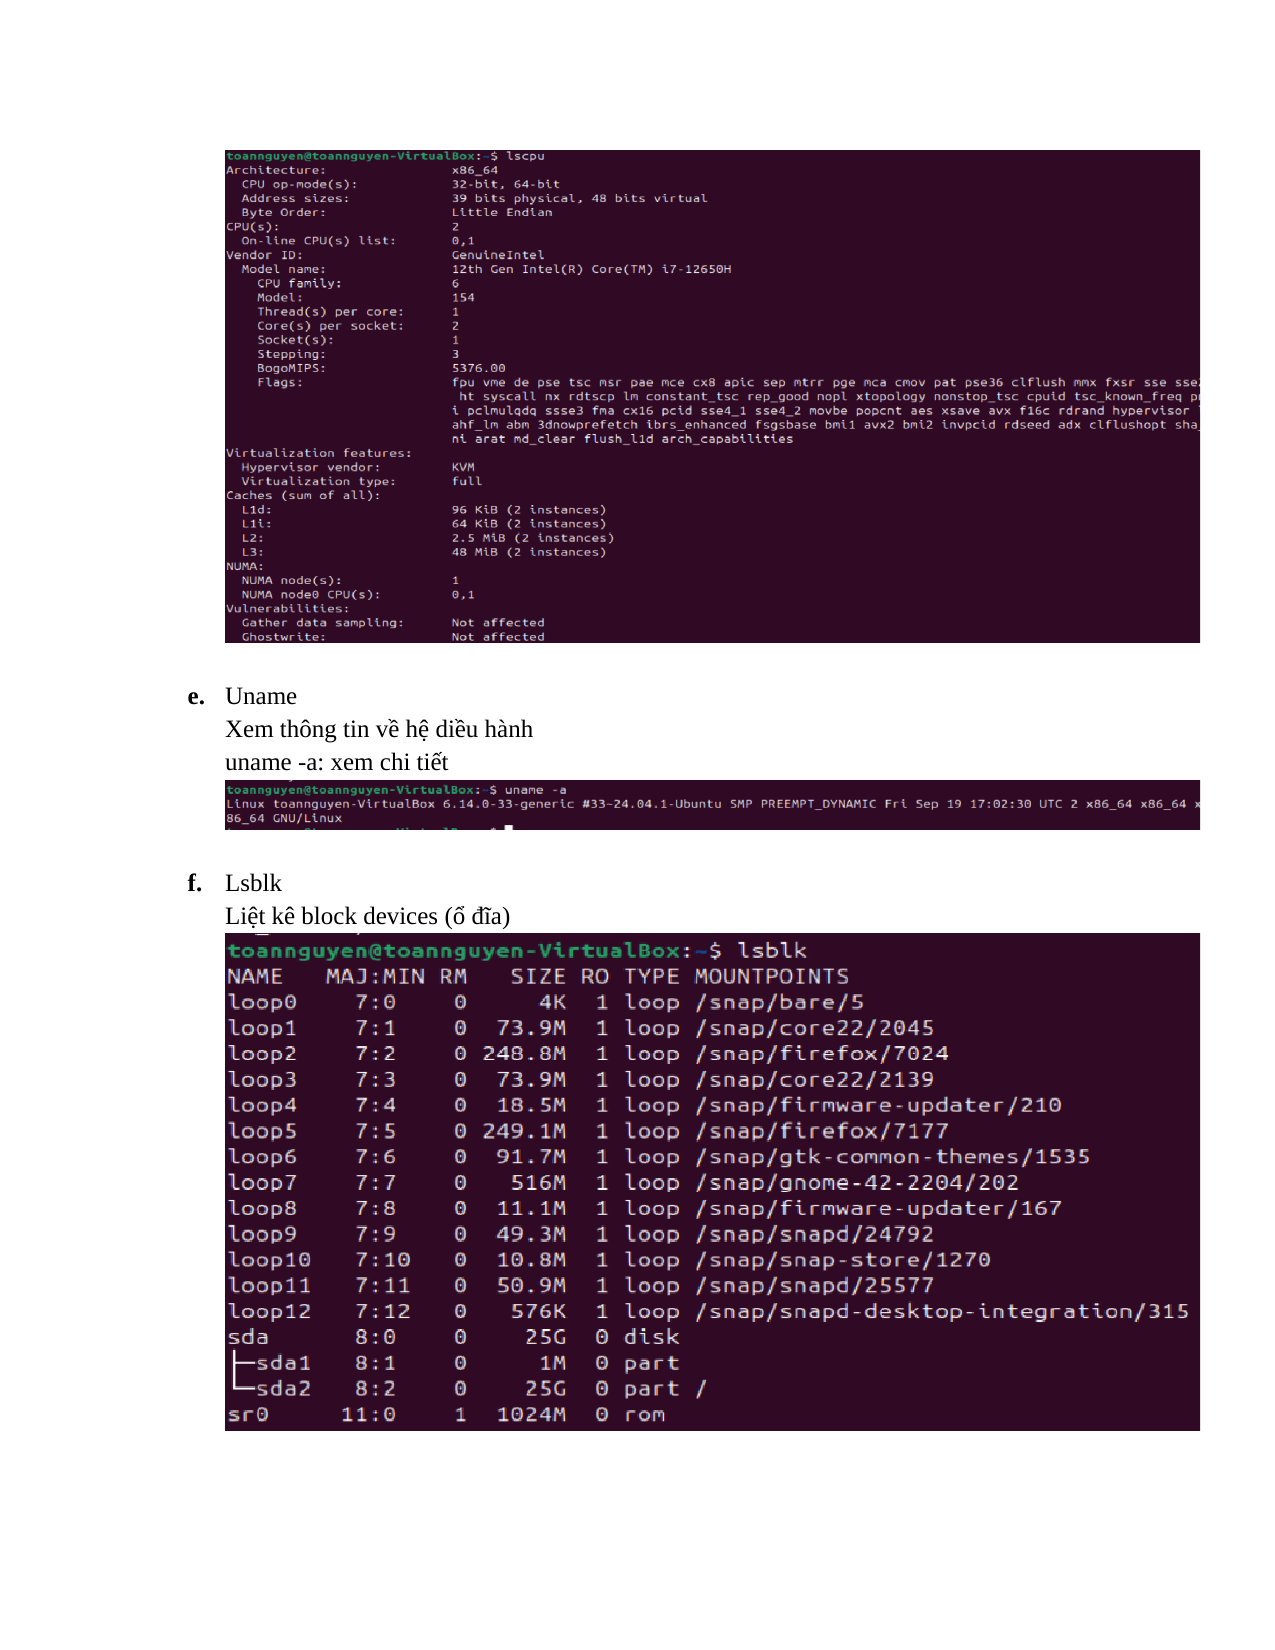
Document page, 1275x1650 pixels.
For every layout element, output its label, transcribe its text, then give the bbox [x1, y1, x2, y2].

picture [225, 780, 1200, 830]
list Liệt kê block devices (ổ đĩa) [225, 901, 1125, 929]
list uname -a: xem chi tiết [225, 747, 1125, 776]
list Xem thông tin về hệ diều hành [225, 714, 1125, 743]
list Lsblk [187, 868, 1125, 896]
list Uname [187, 681, 1125, 710]
picture [225, 933, 1200, 1431]
picture [225, 150, 1200, 643]
